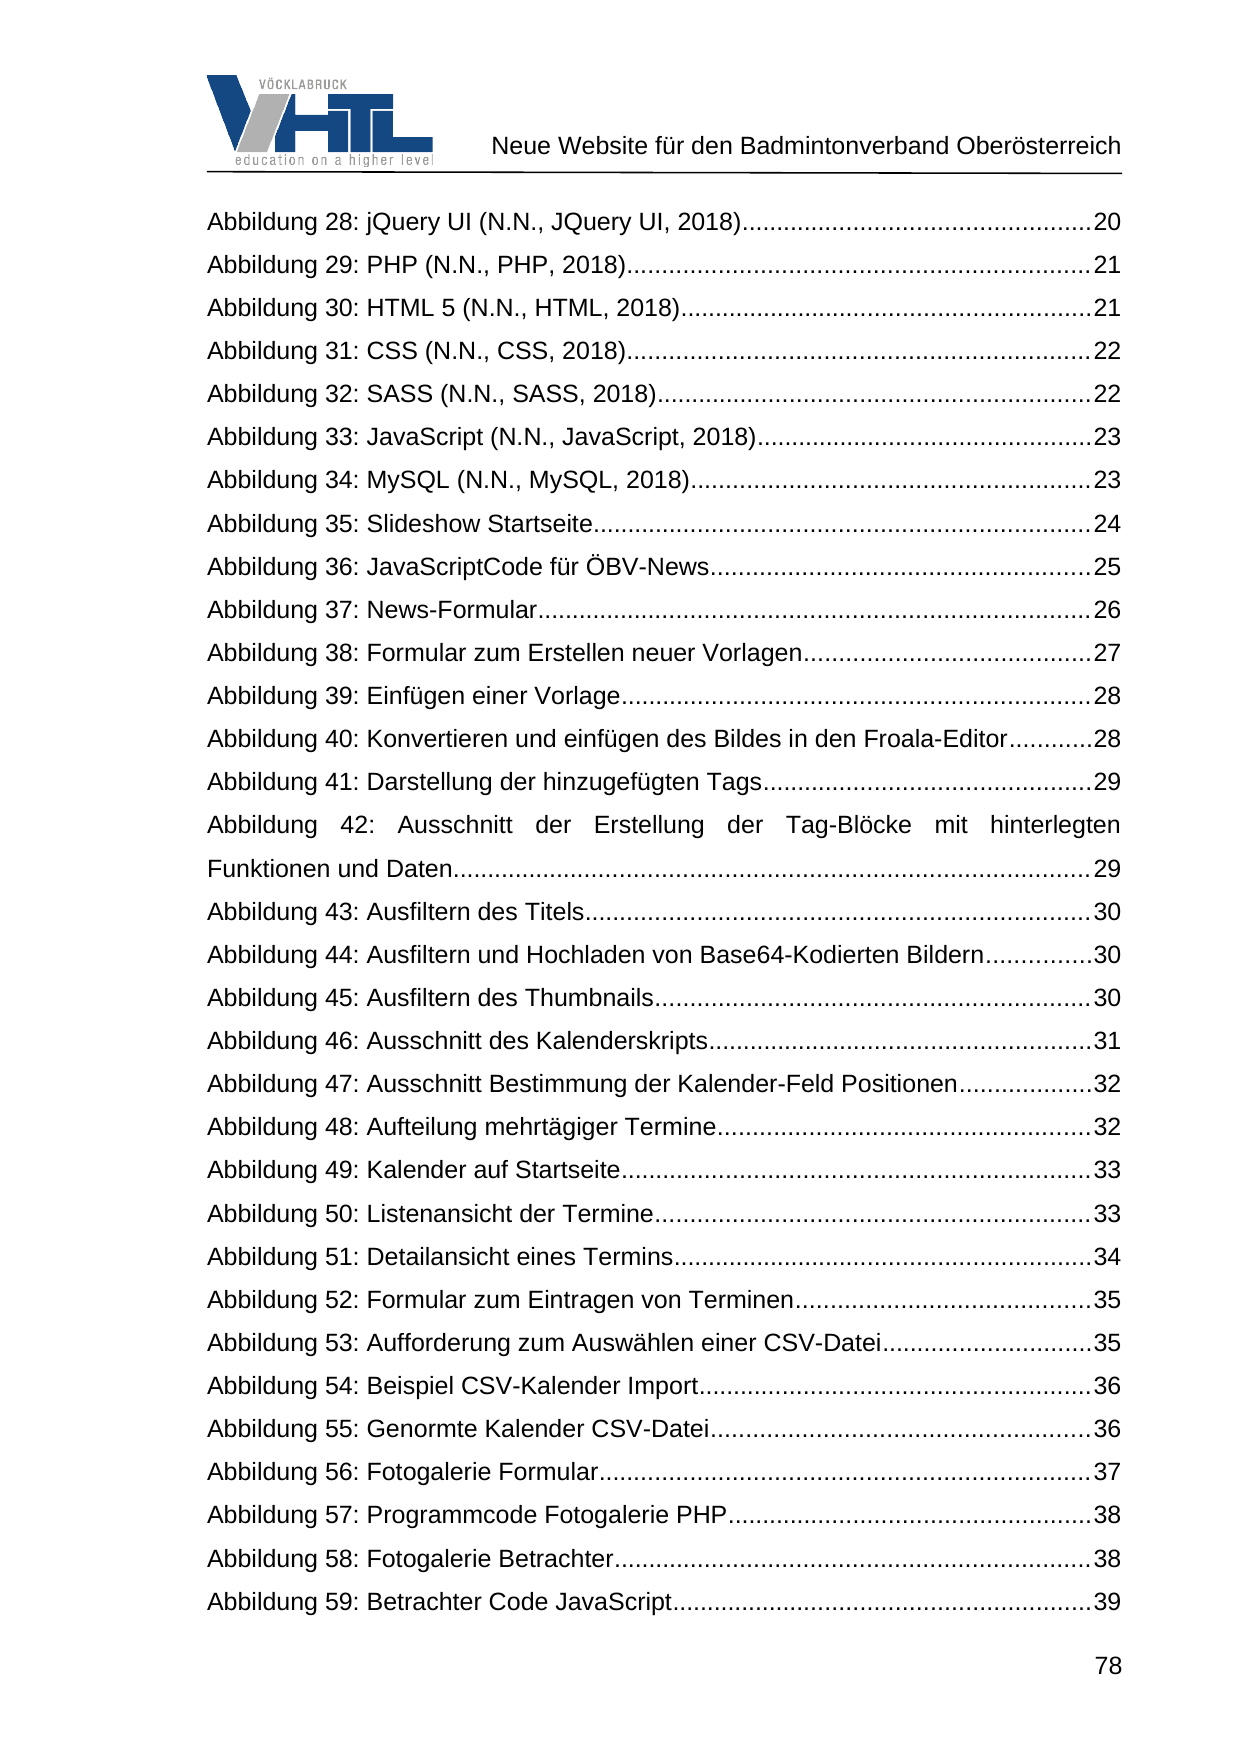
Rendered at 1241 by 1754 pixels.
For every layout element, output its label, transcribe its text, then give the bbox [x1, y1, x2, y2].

text Abbildung 29: PHP (N.N., PHP, 2018) 21 [207, 250, 1122, 279]
text Abbildung 48: Aufteilung mehrtägiger Termine 32 [207, 1112, 1122, 1141]
text Abbildung 52: Formular zum Eintragen von Terminen 35 [207, 1285, 1122, 1314]
text Abbildung 36: JavaScriptCode für ÖBV-News 25 [207, 552, 1122, 581]
text Abbildung 42: Ausschnitt der Erstellung der Tag-Blöcke mit hinterlegten Funktionen und Daten 29 [207, 811, 1122, 882]
text Abbildung 51: Detailansicht eines Termins 34 [207, 1242, 1122, 1271]
text Abbildung 38: Formular zum Erstellen neuer Vorlagen 27 [207, 638, 1122, 667]
text Abbildung 33: JavaScript (N.N., JavaScript, 2018) 23 [207, 422, 1122, 451]
text Abbildung 59: Betrachter Code JavaScript 39 [207, 1587, 1122, 1616]
text Abbildung 34: MySQL (N.N., MySQL, 2018) 23 [207, 466, 1122, 494]
text Abbildung 56: Fotogalerie Formular 37 [207, 1457, 1122, 1486]
picture [206, 75, 433, 167]
text Abbildung 35: Slideshow Startseite 24 [207, 509, 1122, 537]
text Abbildung 30: HTML 5 (N.N., HTML, 2018) 21 [207, 293, 1122, 322]
text Abbildung 28: jQuery UI (N.N., JQuery UI, 2018) 20 [207, 207, 1122, 236]
text Abbildung 31: CSS (N.N., CSS, 2018) 22 [207, 336, 1122, 365]
text Abbildung 43: Ausfiltern des Titels 30 [207, 897, 1122, 926]
text Abbildung 41: Darstellung der hinzugefügten Tags 29 [207, 767, 1122, 796]
text Abbildung 58: Fotogalerie Betrachter 38 [207, 1544, 1122, 1572]
text Abbildung 57: Programmcode Fotogalerie PHP 38 [207, 1501, 1122, 1529]
text Abbildung 40: Konvertieren und einfügen des Bildes in den Froala-Editor 28 [207, 724, 1122, 753]
text Abbildung 46: Ausschnitt des Kalenderskripts 31 [207, 1026, 1122, 1055]
text Abbildung 37: News-Formular 26 [207, 595, 1122, 624]
text Abbildung 44: Ausfiltern und Hochladen von Base64-Kodierten Bildern 30 [207, 940, 1122, 969]
text Abbildung 45: Ausfiltern des Thumbnails 30 [207, 983, 1122, 1012]
text Abbildung 50: Listenansicht der Termine 33 [207, 1199, 1122, 1227]
text Abbildung 47: Ausschnitt Bestimmung der Kalender-Feld Positionen 32 [207, 1069, 1122, 1098]
text Abbildung 53: Aufforderung zum Auswählen einer CSV-Datei 35 [207, 1328, 1122, 1357]
text Abbildung 55: Genormte Kalender CSV-Datei 36 [207, 1414, 1122, 1443]
text Abbildung 54: Beispiel CSV-Kalender Import 36 [207, 1371, 1122, 1400]
text Abbildung 32: SASS (N.N., SASS, 2018) 22 [207, 379, 1122, 408]
text Abbildung 39: Einfügen einer Vorlage 28 [207, 681, 1122, 710]
text Abbildung 49: Kalender auf Startseite 33 [207, 1156, 1122, 1184]
